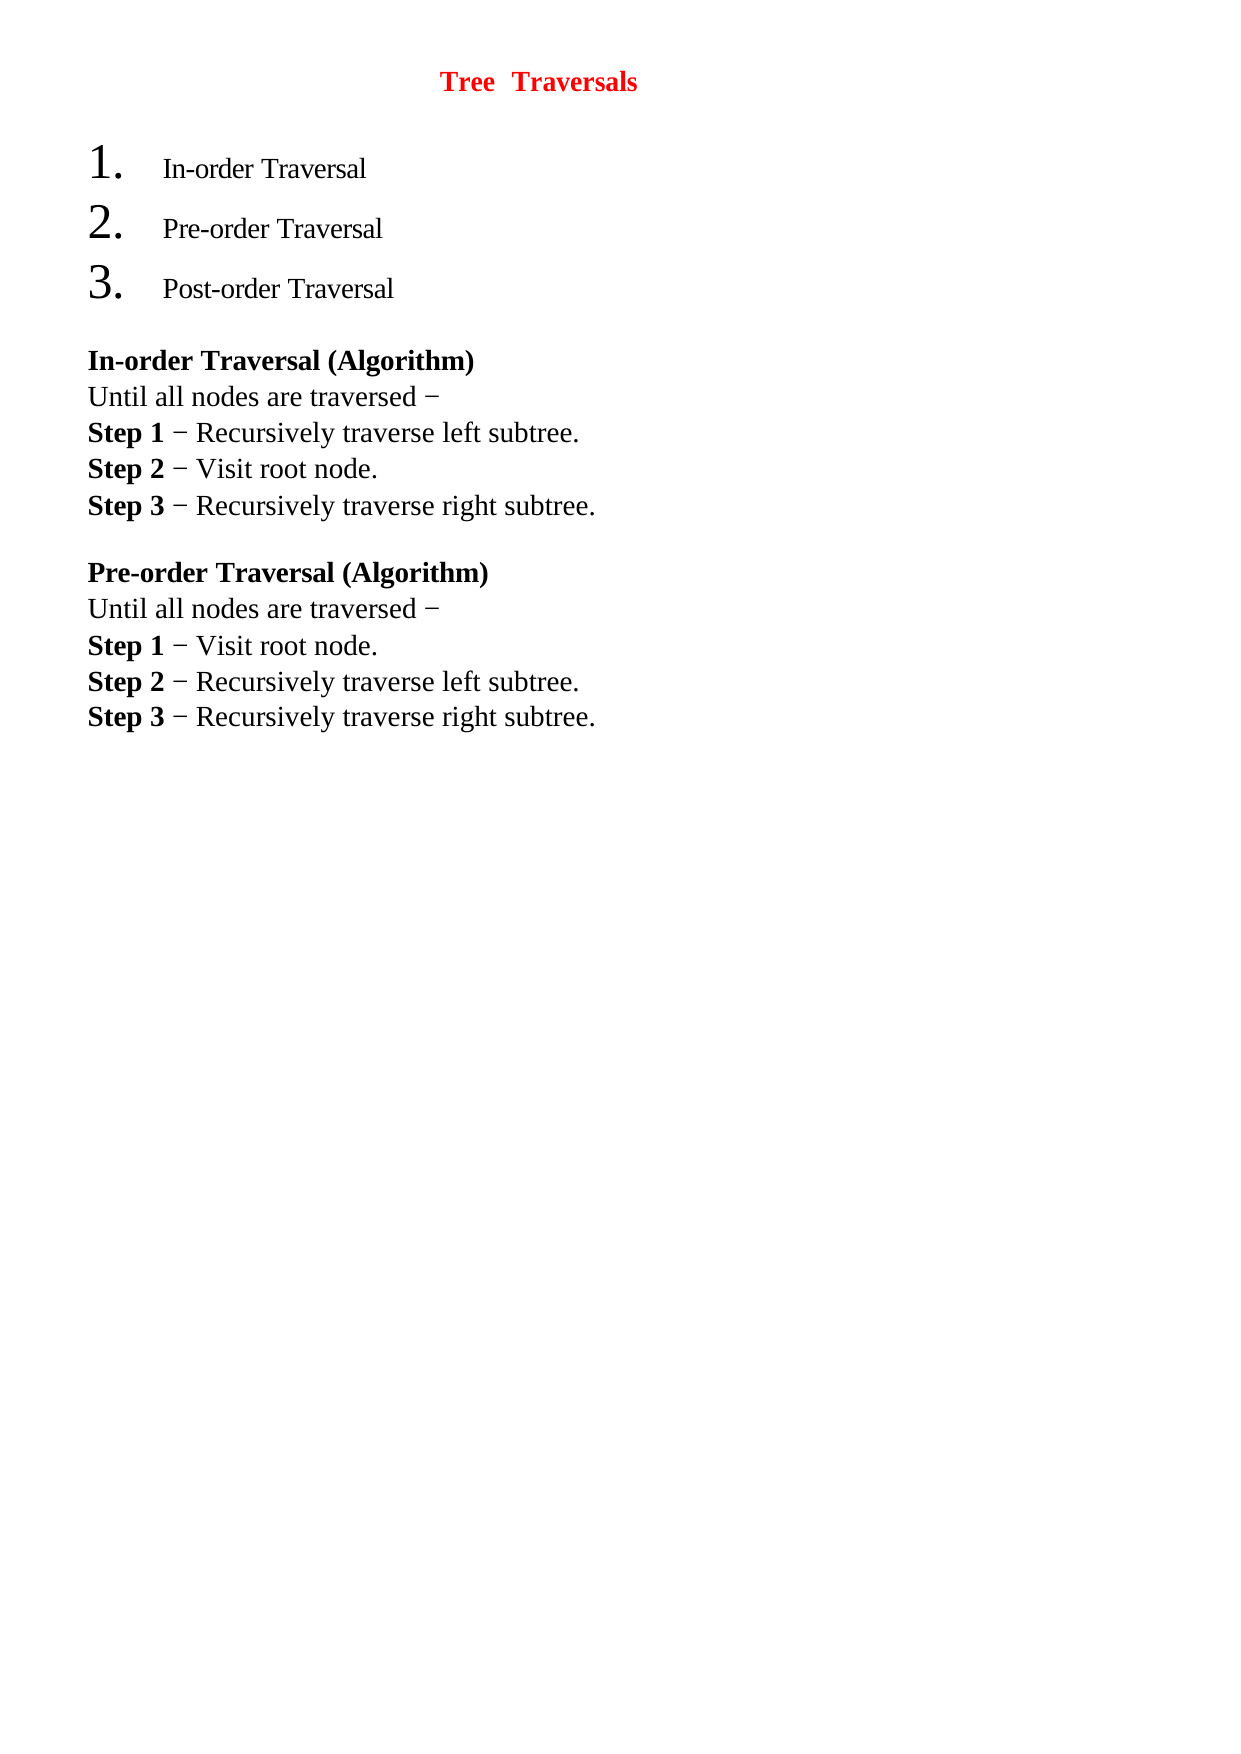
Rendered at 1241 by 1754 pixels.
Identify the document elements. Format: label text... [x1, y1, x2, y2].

text Tree Traversals [439, 64, 1213, 98]
text Step 3 − Recursively traverse right subtree. [87, 488, 1213, 521]
text Step 3 − Recursively traverse right subtree. 72 [87, 699, 1213, 733]
list Pre-order Traversal [87, 192, 1213, 249]
text Step 2 − Visit root node. [87, 452, 1213, 485]
text Until all nodes are traversed − [87, 379, 1213, 413]
text Step 1 − Recursively traverse left subtree. [87, 416, 1213, 449]
text Until all nodes are traversed − [87, 592, 1213, 625]
list In-order Traversal [87, 132, 426, 189]
text Step 1 − Visit root node. [87, 628, 1213, 661]
list Post-order Traversal [87, 252, 1213, 309]
text Step 2 − Recursively traverse left subtree. [87, 664, 1213, 697]
subtitle Pre-order Traversal (Algorithm) [87, 555, 1213, 589]
subtitle In-order Traversal (Algorithm) [87, 343, 1213, 377]
